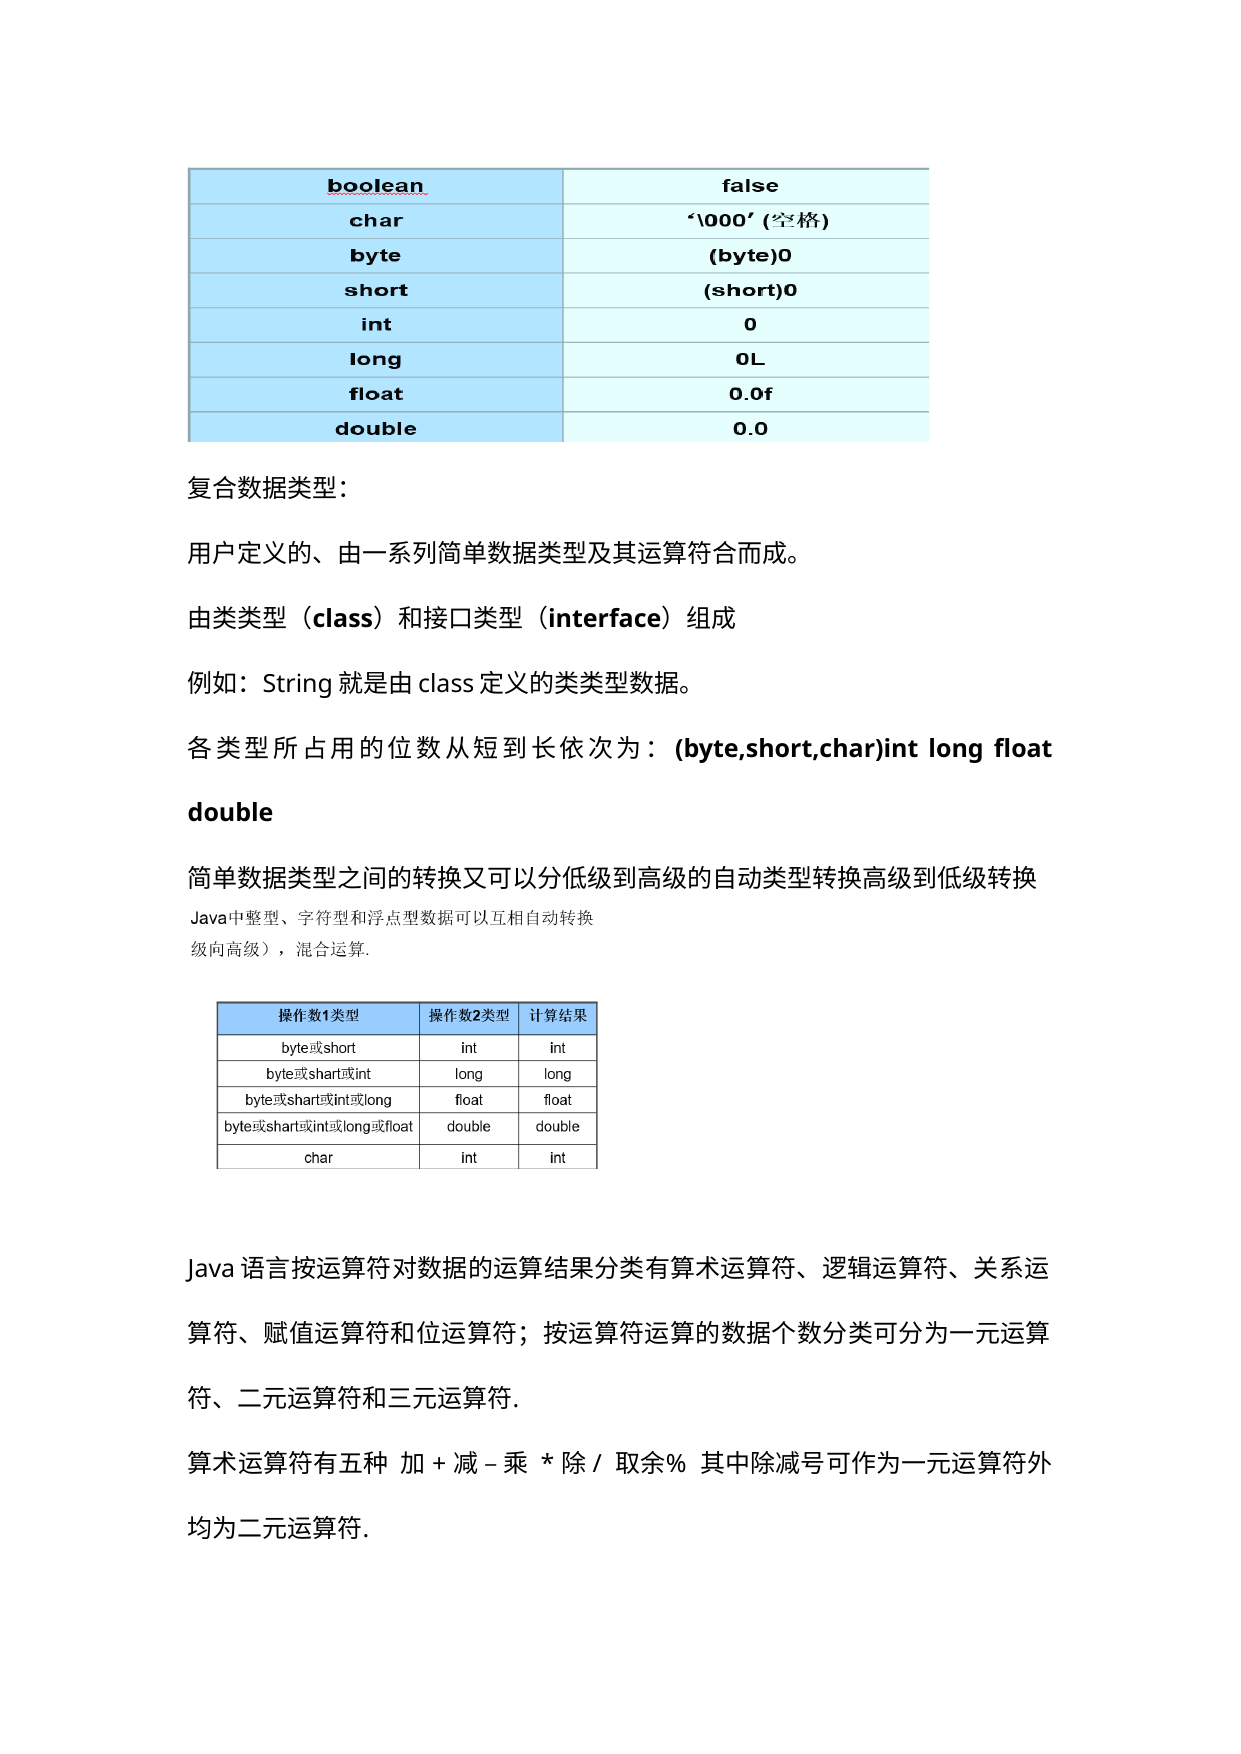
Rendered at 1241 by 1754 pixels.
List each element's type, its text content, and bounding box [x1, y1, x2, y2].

text 简单数据类型之间的转换又可以分低级到高级的自动类型转换高级到低级转换 [187, 844, 1053, 909]
text 复合数据类型： [187, 454, 1053, 519]
picture [187, 909, 599, 1169]
text 例如：String就是由class定义的类类型数据。 [187, 649, 1053, 714]
text 由类类型（class）和接口类型（interface）组成 [187, 584, 1053, 649]
text 算术运算符有五种 加 + 减 – 乘 * 除 / 取余% 其中除减号可作为一元运算符外均为二元运算符. [187, 1429, 1053, 1559]
text 各类型所占用的位数从短到长依次为：(byte,short,char)int long float double [187, 714, 1053, 844]
picture [187, 162, 930, 442]
text Java语言按运算符对数据的运算结果分类有算术运算符、逻辑运算符、关系运算符、赋值运算符和位运算符；按运算符运算的数据个数分类可分为一元运算符、二元运算符和三元运算符. [187, 1234, 1053, 1429]
text 用户定义的、由一系列简单数据类型及其运算符合而成。 [187, 519, 1053, 584]
